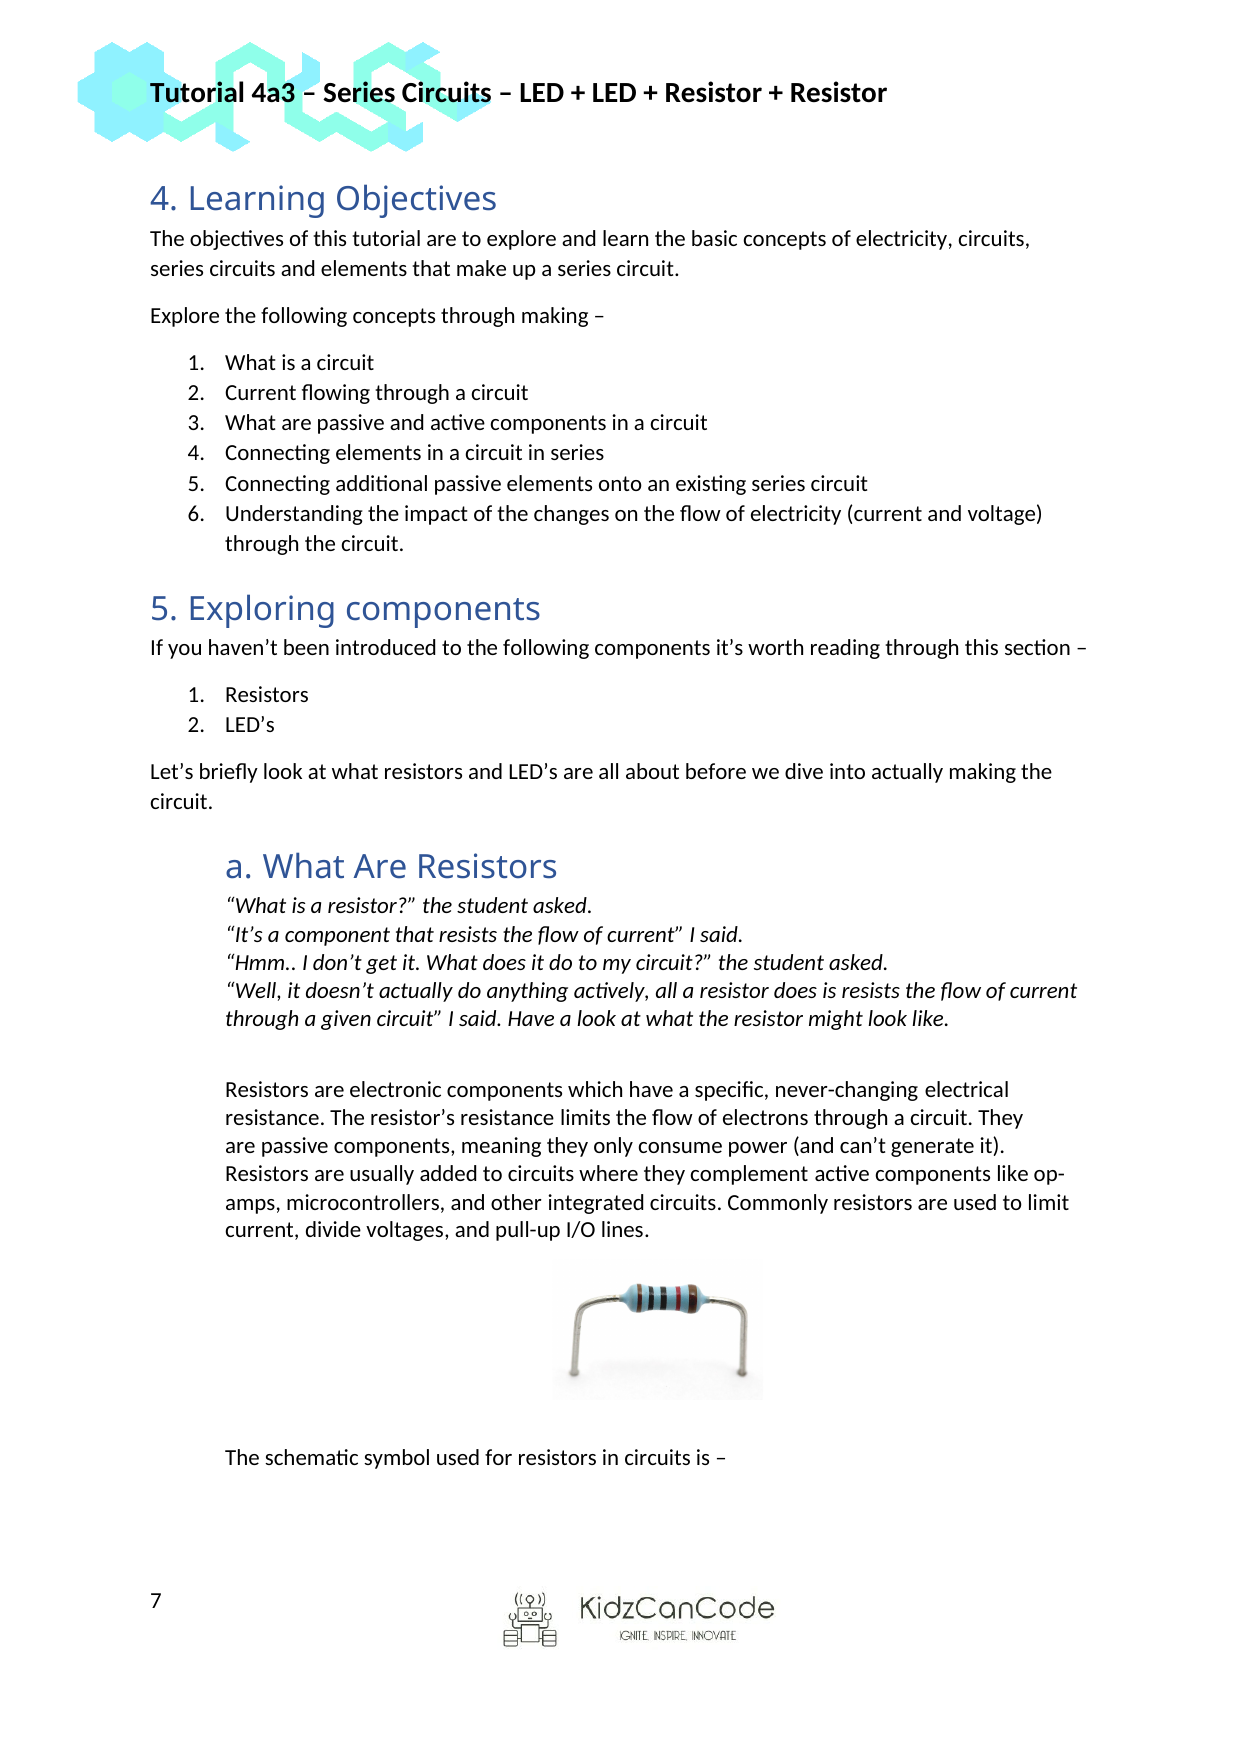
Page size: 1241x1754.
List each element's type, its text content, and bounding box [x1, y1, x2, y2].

picture [77, 42, 492, 152]
text Let’s briefly look at what resistors and LED’s are all about before we dive into actually making the circuit. [150, 757, 1090, 816]
picture [552, 1259, 764, 1400]
text Resistors are electronic components which have a specific, never-changing electrical resistance. The resistor’s resistance limits the flow of electrons through a circuit. They are passive components, meaning they only consume power (and can’t generate it). Resistors are usually added to circuits where they complement active components like op-amps, microcontrollers, and other integrated circuits. Commonly resistors are used to limit current, divide voltages, and pull-up I/O lines. [225, 1076, 1090, 1244]
list Current flowing through a circuit [187, 378, 1090, 406]
list Connecting additional passive elements onto an existing series circuit [187, 469, 1090, 497]
text The schematic symbol used for resistors in circuits is – [225, 1443, 1090, 1471]
text Explore the following concepts through making – [150, 301, 1090, 329]
list Resistors [187, 680, 1090, 708]
subtitle Exploring components [150, 584, 1090, 630]
list Connecting elements in a circuit in series [187, 438, 1090, 467]
list What is a circuit [187, 348, 1090, 376]
list Understanding the impact of the changes on the flow of electricity (current and voltage) through the circuit. [187, 499, 1090, 557]
subtitle Learning Objectives [150, 175, 1090, 220]
picture [497, 1586, 781, 1653]
text The objectives of this tutorial are to explore and learn the basic concepts of electricity, circuits, series circuits and elements that make up a series circuit. [150, 224, 1090, 282]
subtitle What Are Resistors [225, 843, 1090, 888]
text If you haven’t been introduced to the following components it’s worth reading through this section – [150, 633, 1090, 661]
list What are passive and active components in a circuit [187, 408, 1090, 436]
text “What is a resistor?” the student asked. “It’s a component that resists the flow of current” I said. “Hmm.. I don’t get it. What does it do to my circuit?” the student asked. “Well, it doesn’t actually do anything actively, all a resistor does is resists the flow of current through a given circuit” I said. Have a look at what the resistor might look like. [225, 892, 1090, 1032]
list LED’s [187, 710, 1090, 738]
